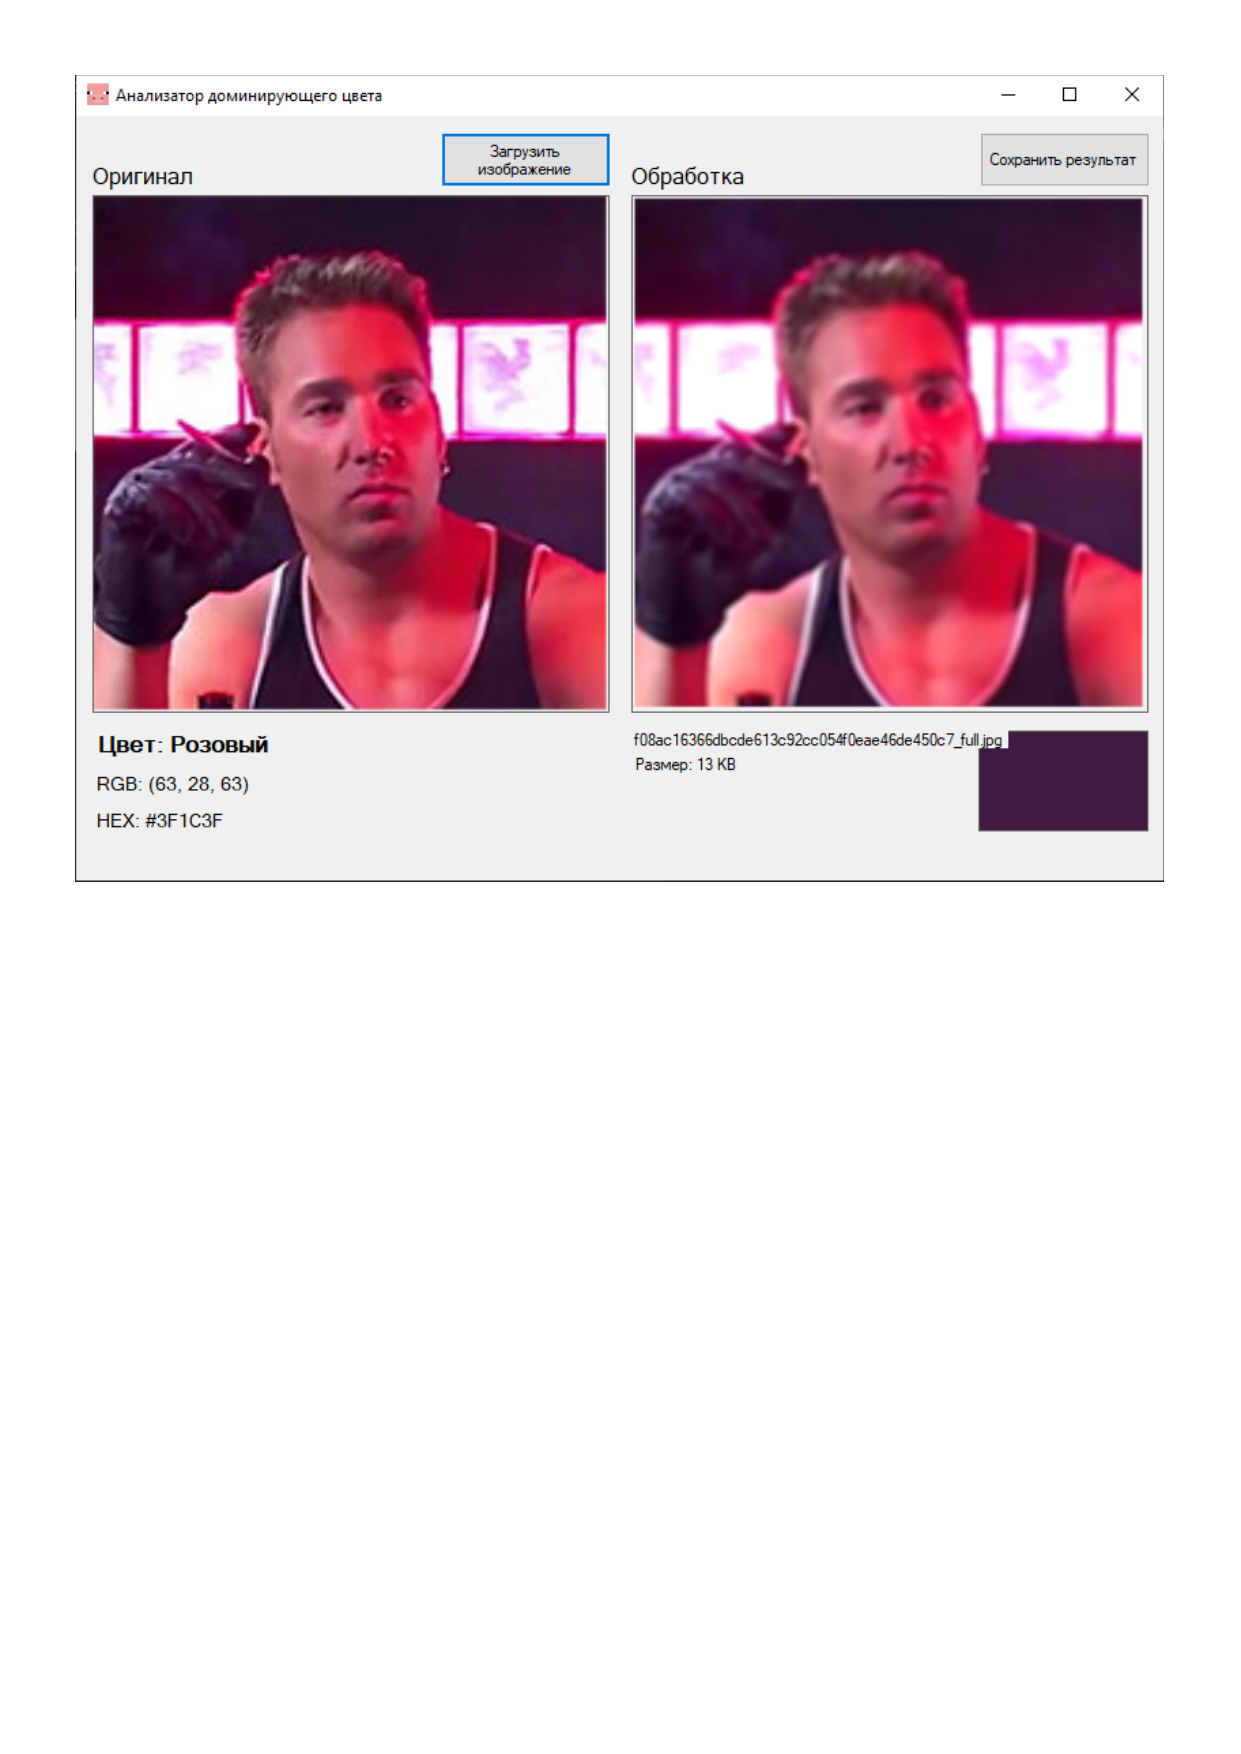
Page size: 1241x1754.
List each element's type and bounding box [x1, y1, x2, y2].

picture [75, 75, 1164, 882]
